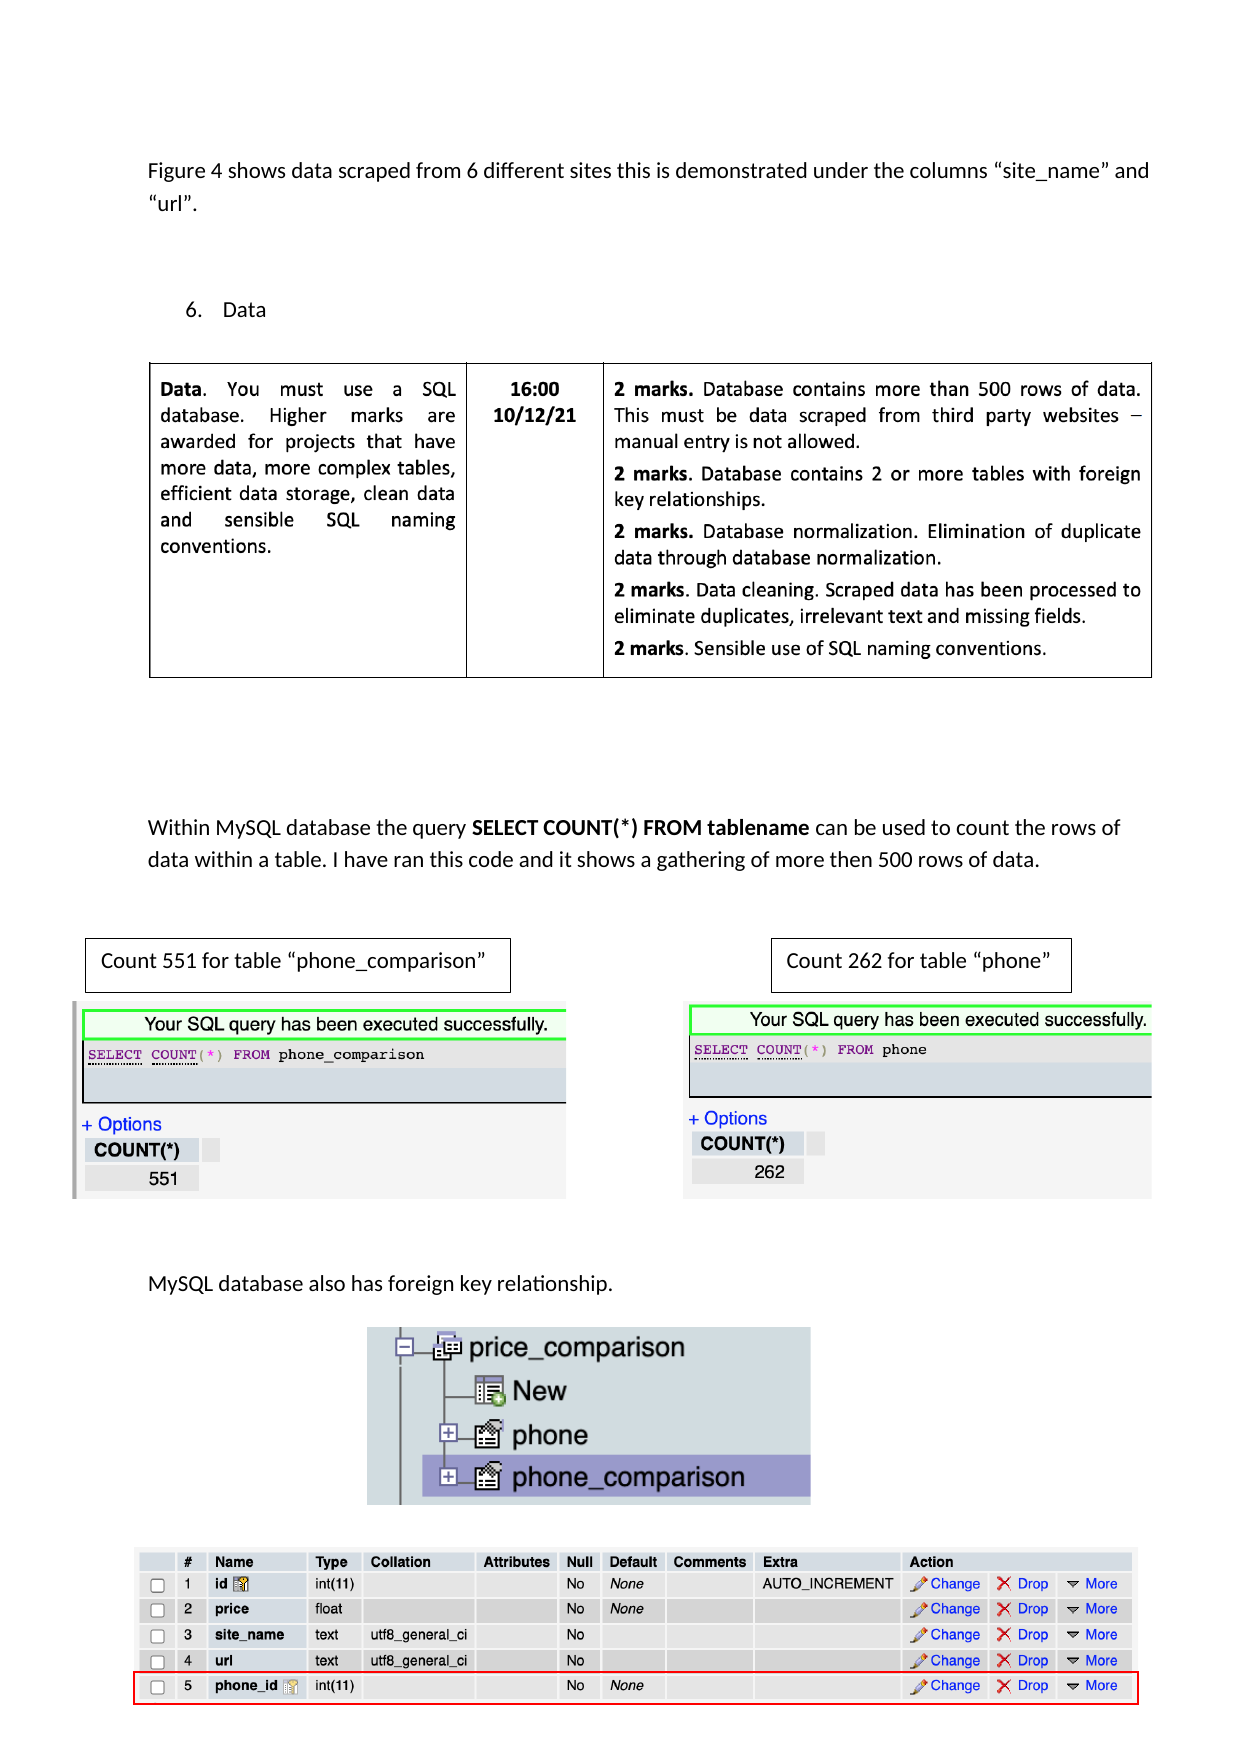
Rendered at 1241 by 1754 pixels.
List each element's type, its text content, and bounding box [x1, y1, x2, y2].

text Figure 4 shows data scraped from 6 different sites this is demonstrated under the columns “site_name” and “url”. [148, 156, 1152, 217]
picture [683, 1001, 1152, 1199]
picture [72, 1001, 567, 1199]
picture [367, 1327, 811, 1505]
picture [134, 1547, 1139, 1671]
text Within MySQL database the query SELECT COUNT(*) FROM tablename can be used to count the rows of data within a table. I have ran this code and it shows a gathering of more then 500 rows of data. [148, 813, 1152, 873]
text MySQL database also has foreign key relationship. [148, 1269, 1152, 1297]
picture [148, 362, 1153, 678]
list Data [185, 295, 1152, 323]
picture [135, 1673, 1137, 1703]
